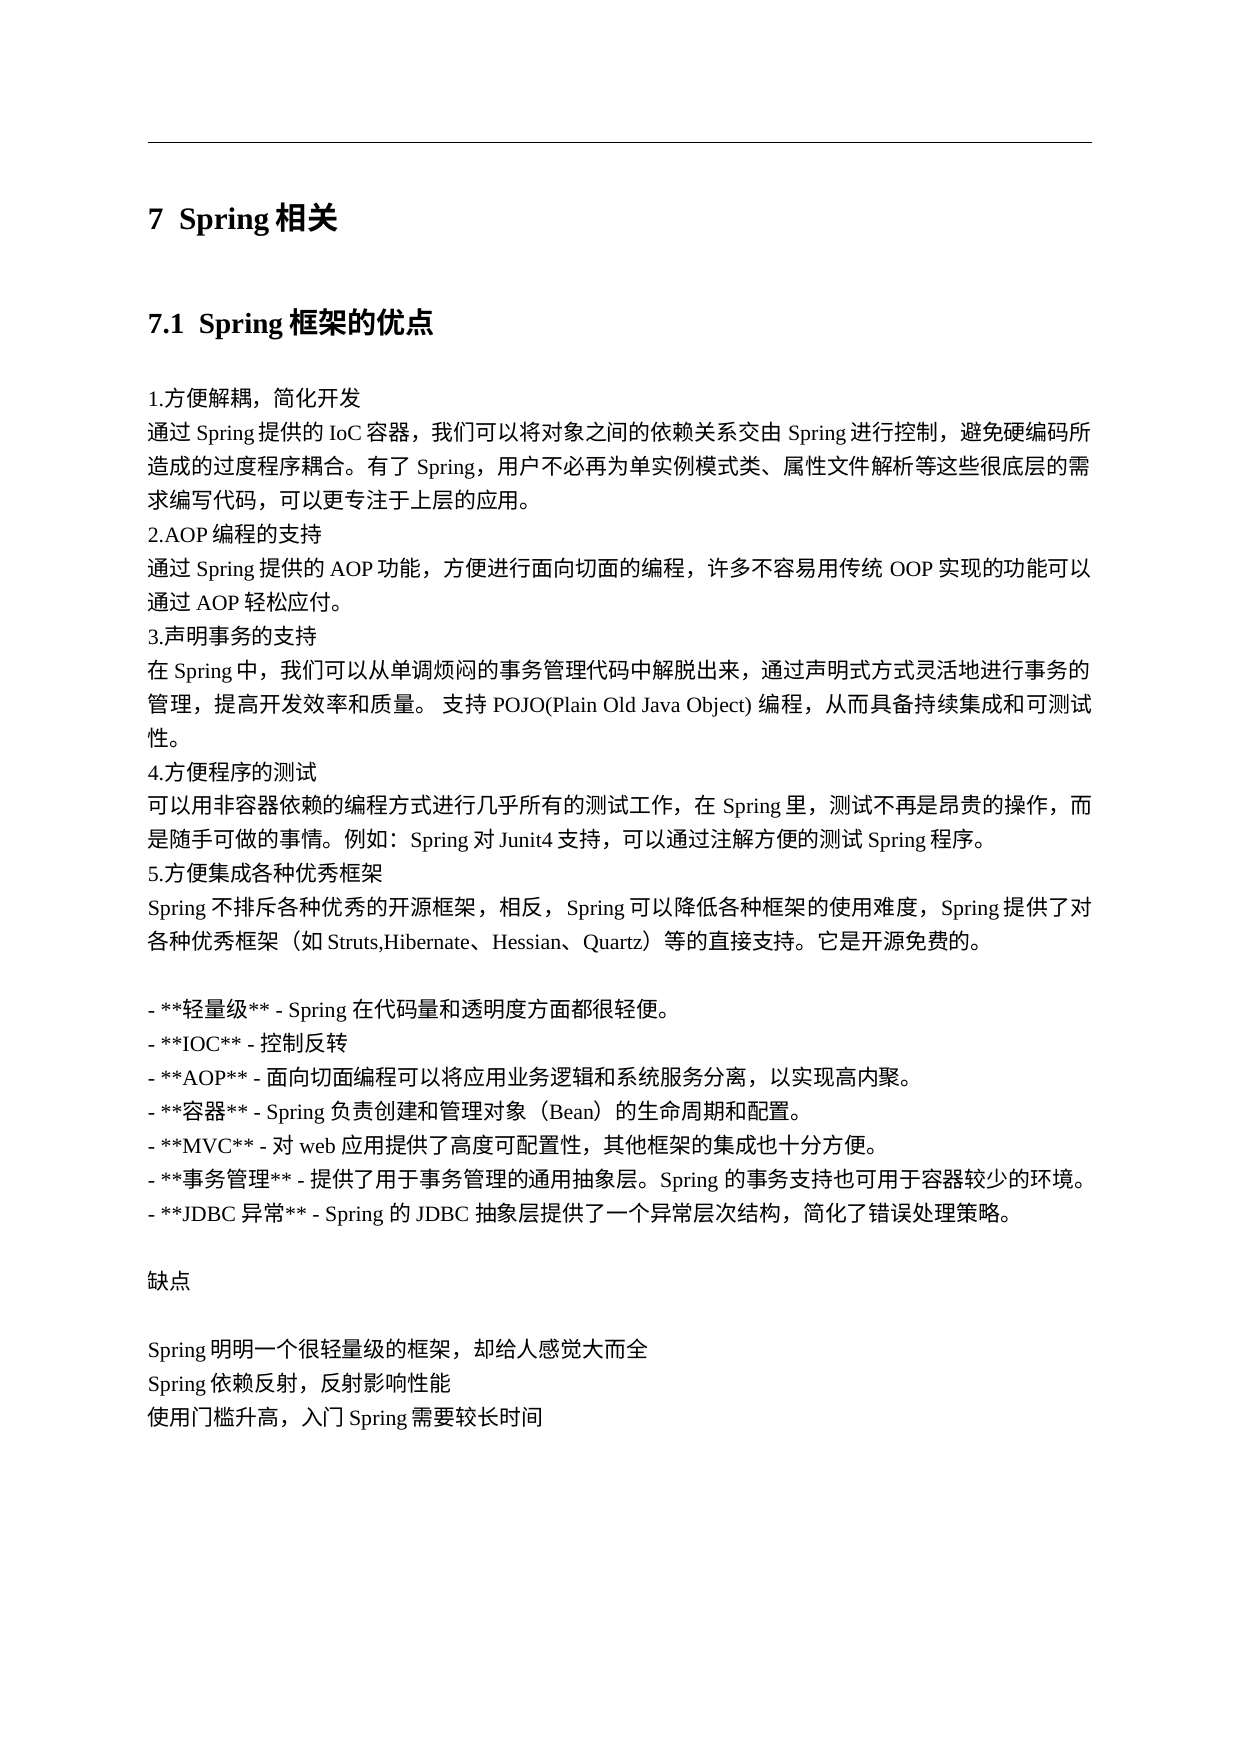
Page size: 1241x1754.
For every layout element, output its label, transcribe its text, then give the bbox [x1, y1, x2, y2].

text Spring依赖反射，反射影响性能 [148, 1365, 1092, 1399]
text Spring明明一个很轻量级的框架，却给人感觉大而全 [148, 1331, 1092, 1365]
text - **JDBC 异常** - Spring 的 JDBC 抽象层提供了一个异常层次结构，简化了错误处理策略。 [148, 1195, 1092, 1229]
text 使用门槛升高，入门Spring需要较长时间 [148, 1399, 1092, 1433]
text Spring不排斥各种优秀的开源框架，相反，Spring可以降低各种框架的使用难度，Spring提供了对各种优秀框架（如Struts,Hibernate、Hessian、Quartz）等的直接支持。它是开源免费的。 [148, 889, 1092, 957]
text - **容器** - Spring 负责创建和管理对象（Bean）的生命周期和配置。 [148, 1093, 1092, 1127]
text - **AOP** - 面向切面编程可以将应用业务逻辑和系统服务分离，以实现高内聚。 [148, 1059, 1092, 1093]
text - **IOC** - 控制反转 [148, 1025, 1092, 1059]
text - **轻量级** - Spring 在代码量和透明度方面都很轻便。 [148, 991, 1092, 1025]
subtitle Spring框架的优点 [148, 287, 1092, 355]
text 通过Spring提供的IoC容器，我们可以将对象之间的依赖关系交由Spring进行控制，避免硬编码所造成的过度程序耦合。有了Spring，用户不必再为单实例模式类、属性文件解析等这些很底层的需求编写代码，可以更专注于上层的应用。 [148, 414, 1092, 516]
subtitle Spring相关 [148, 182, 1092, 249]
text - **事务管理** - 提供了用于事务管理的通用抽象层。Spring 的事务支持也可用于容器较少的环境。 [148, 1161, 1092, 1195]
text 4.方便程序的测试 [148, 753, 1092, 787]
text 在Spring中，我们可以从单调烦闷的事务管理代码中解脱出来，通过声明式方式灵活地进行事务的管理，提高开发效率和质量。 支持 POJO(Plain Old Java Object) 编程，从而具备持续集成和可测试性。 [148, 652, 1092, 753]
text 通过Spring提供的AOP功能，方便进行面向切面的编程，许多不容易用传统OOP实现的功能可以通过AOP轻松应付。 [148, 550, 1092, 618]
text 1.方便解耦，简化开发 [148, 380, 1092, 414]
text 3.声明事务的支持 [148, 618, 1092, 652]
text 缺点 [148, 1263, 1092, 1297]
text 可以用非容器依赖的编程方式进行几乎所有的测试工作，在Spring里，测试不再是昂贵的操作，而是随手可做的事情。例如：Spring对Junit4支持，可以通过注解方便的测试Spring程序。 [148, 787, 1092, 855]
text - **MVC** - 对 web 应用提供了高度可配置性，其他框架的集成也十分方便。 [148, 1127, 1092, 1161]
text 2.AOP编程的支持 [148, 516, 1092, 550]
text 5.方便集成各种优秀框架 [148, 855, 1092, 889]
